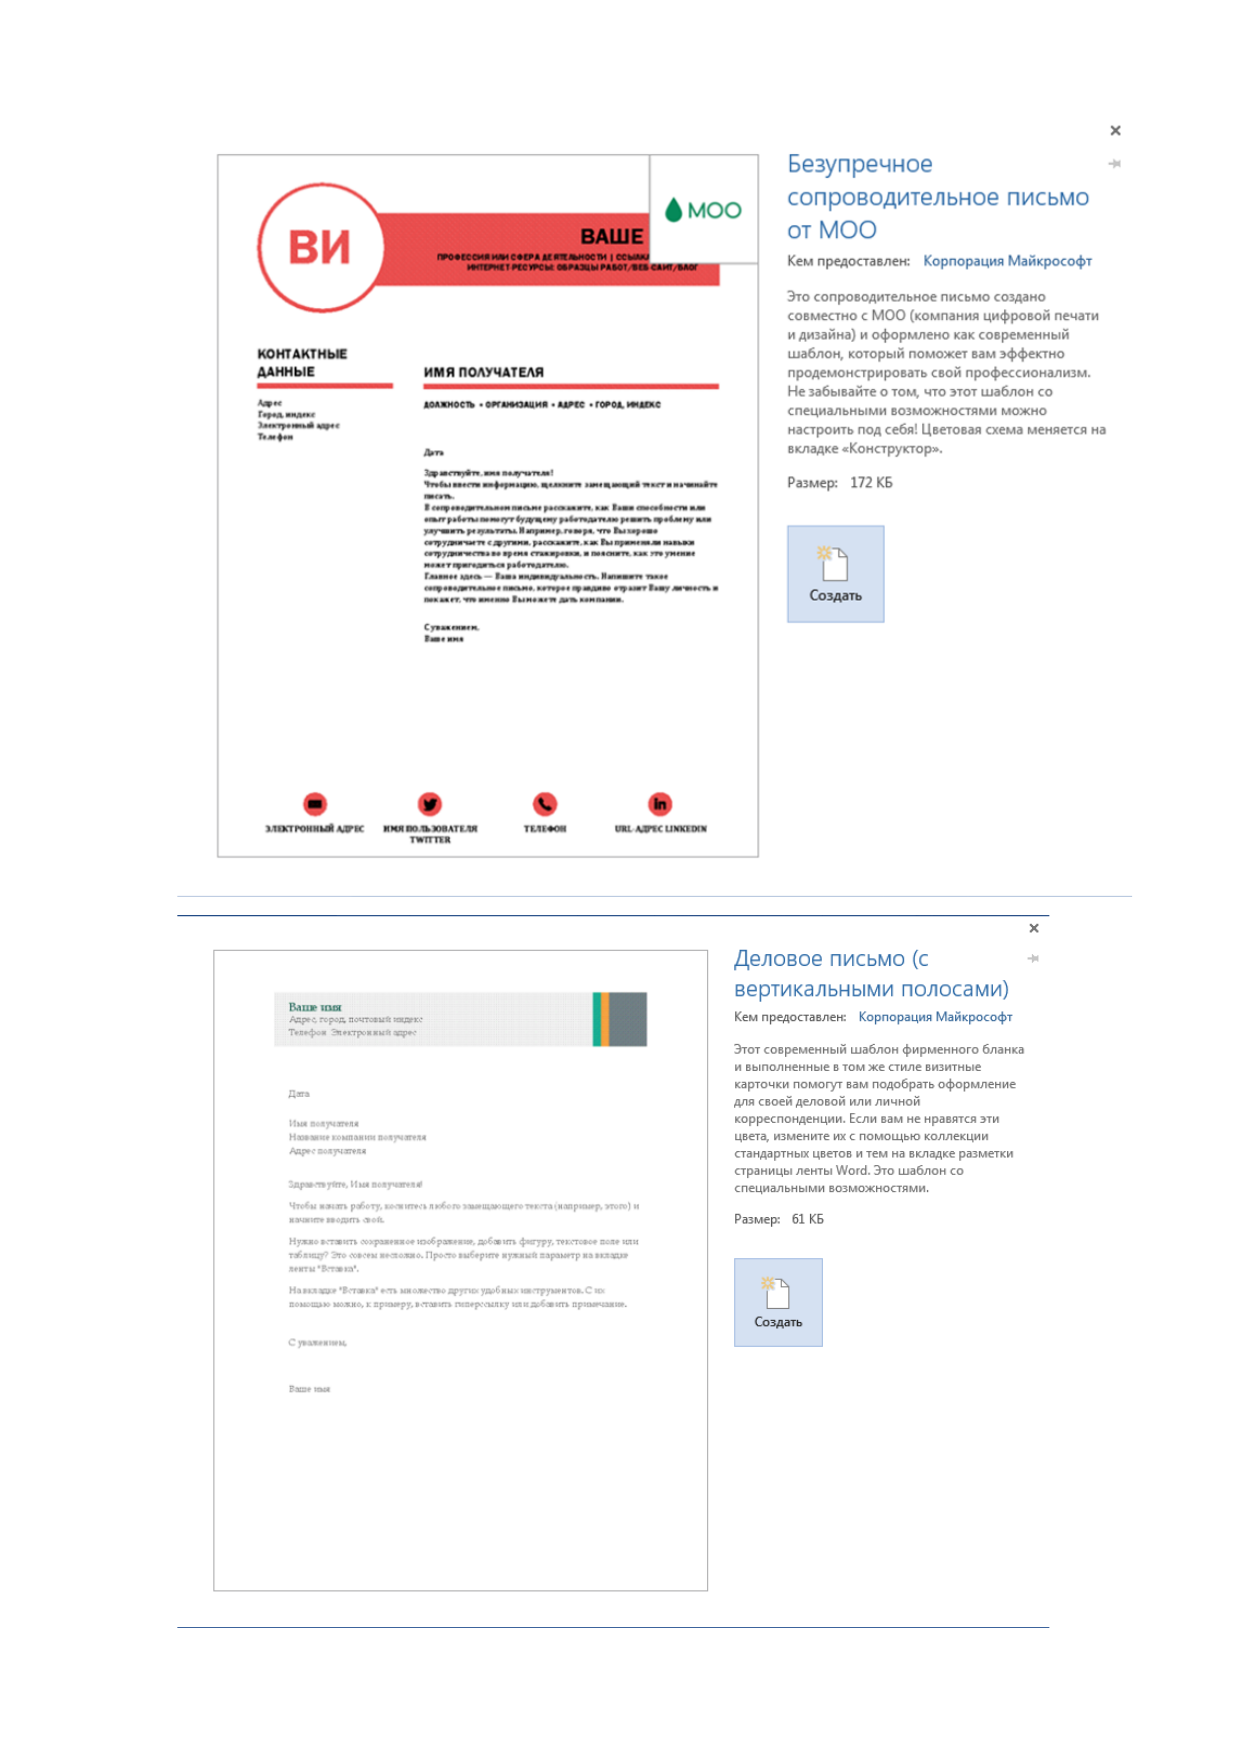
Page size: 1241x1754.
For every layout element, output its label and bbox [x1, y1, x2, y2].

picture [177, 118, 1133, 897]
picture [177, 915, 1050, 1628]
